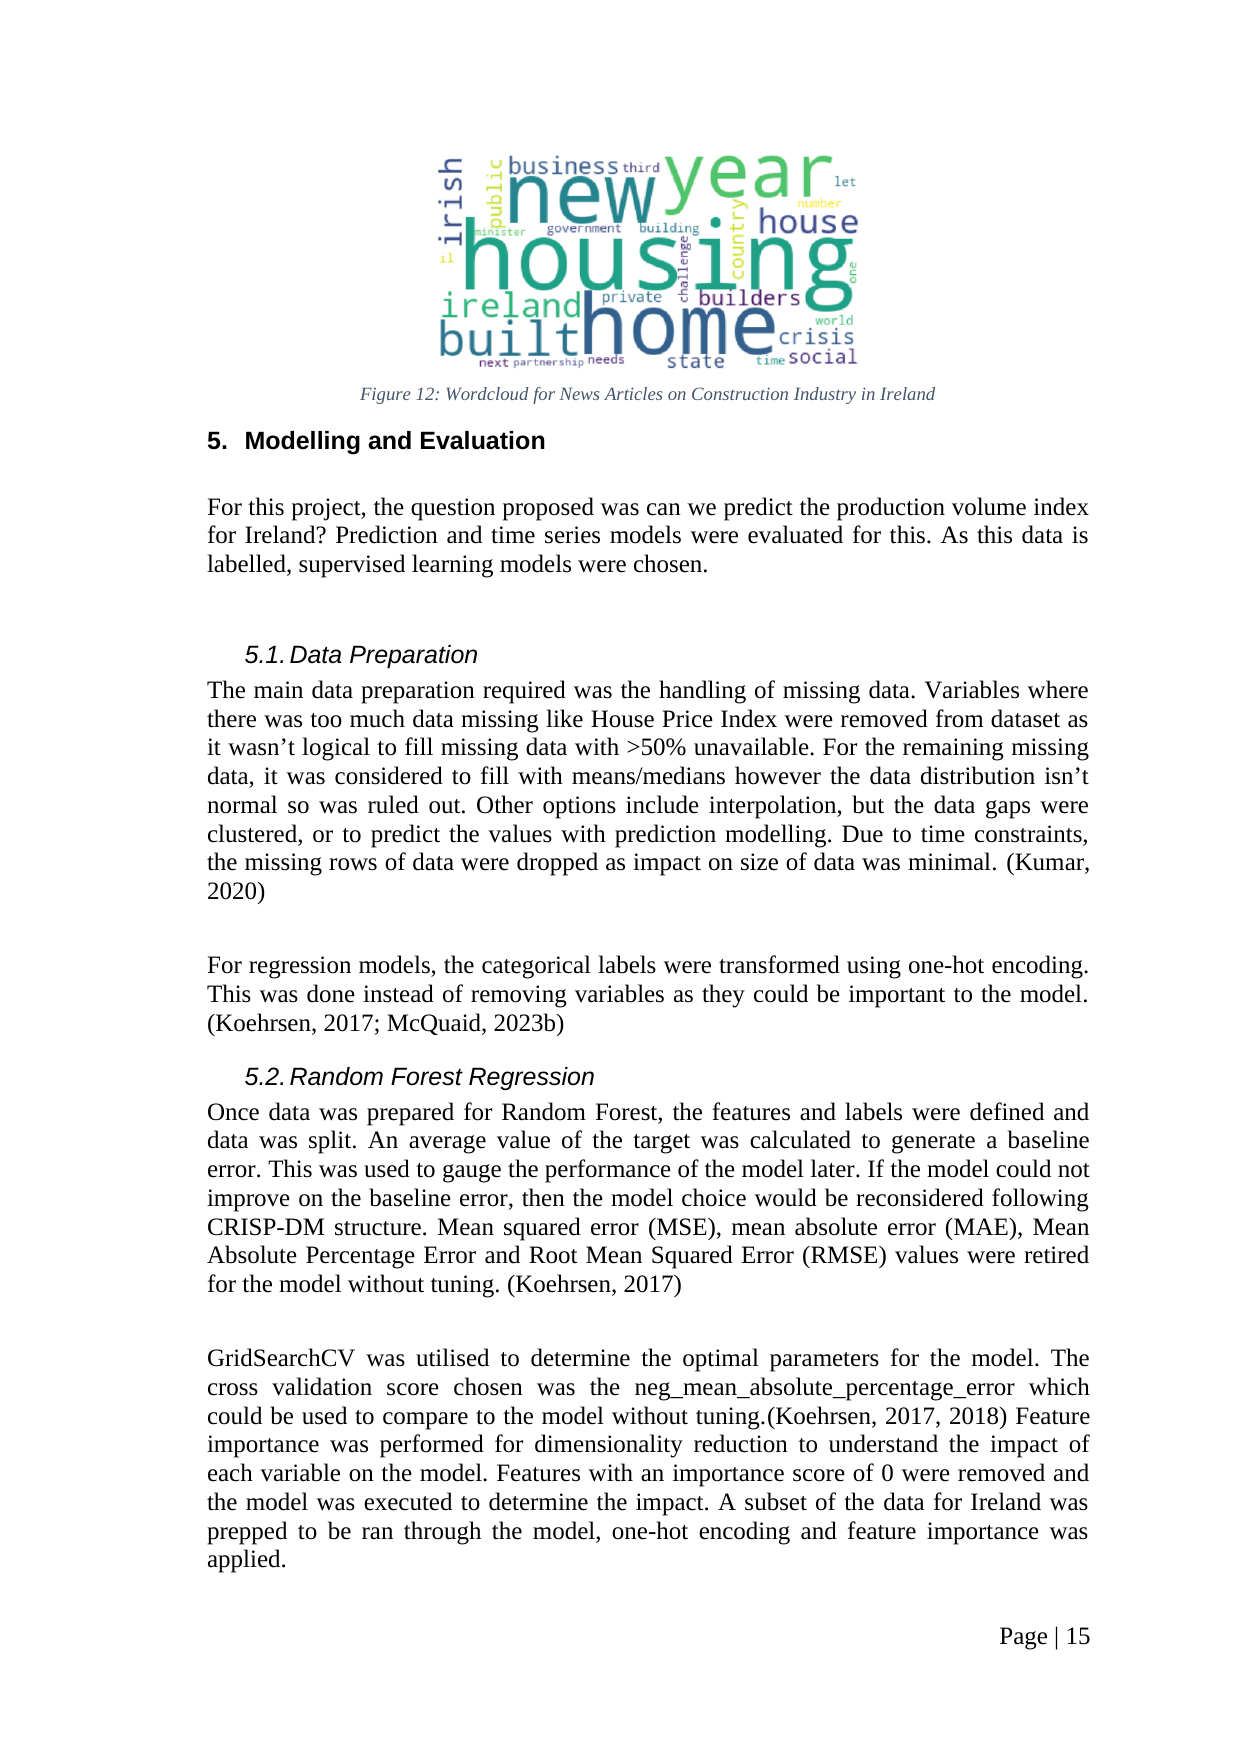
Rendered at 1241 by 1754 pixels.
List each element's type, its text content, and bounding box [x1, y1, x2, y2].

text The main data preparation required was the handling of missing data. Variables where there was too much data missing like House Price Index were removed from dataset as it wasn’t logical to fill missing data with >50% unavailable. For the remaining missing data, it was considered to fill with means/medians however the data distribution isn’t normal so was ruled out. Other options include interpolation, but the data gaps were clustered, or to predict the values with prediction modelling. Due to time constraints, the missing rows of data were dropped as impact on size of data was minimal. (Kumar, 2020) [207, 675, 1090, 905]
subtitle Data Preparation [244, 640, 1090, 669]
text For this project, the question proposed was can we predict the production volume index for Ireland? Prediction and time series models were evaluated for this. As this data is labelled, supervised learning models were chosen. [207, 492, 1090, 578]
subtitle Modelling and Evaluation [207, 426, 1090, 454]
picture [428, 150, 869, 375]
text Once data was prepared for Random Forest, the features and labels were defined and data was split. An average value of the target was calculated to generate a baseline error. This was used to gauge the performance of the model later. If the model could not improve on the baseline error, then the model choice would be reconsidered following CRISP-DM structure. Mean squared error (MSE), mean absolute error (MAE), Mean Absolute Percentage Error and Root Mean Squared Error (RMSE) values were retired for the model without tuning. (Koehrsen, 2017) [207, 1097, 1090, 1298]
text GridSearchCV was utilised to determine the optimal parameters for the model. The cross validation score chosen was the neg_mean_absolute_percentage_error which could be used to compare to the model without tuning.(Koehrsen, 2017, 2018) Feature importance was performed for dimensionality reduction to understand the impact of each variable on the model. Features with an importance score of 0 were removed and the model was executed to determine the impact. A subset of the data for Ireland was prepped to be ran through the model, one-hot encoding and feature importance was applied. [207, 1343, 1090, 1573]
text For regression models, the categorical labels were transformed using one-hot encoding. This was done instead of removing variables as they could be important to the model. (Koehrsen, 2017; McQuaid, 2023b) [207, 950, 1090, 1037]
subtitle Random Forest Regression [244, 1062, 1090, 1090]
